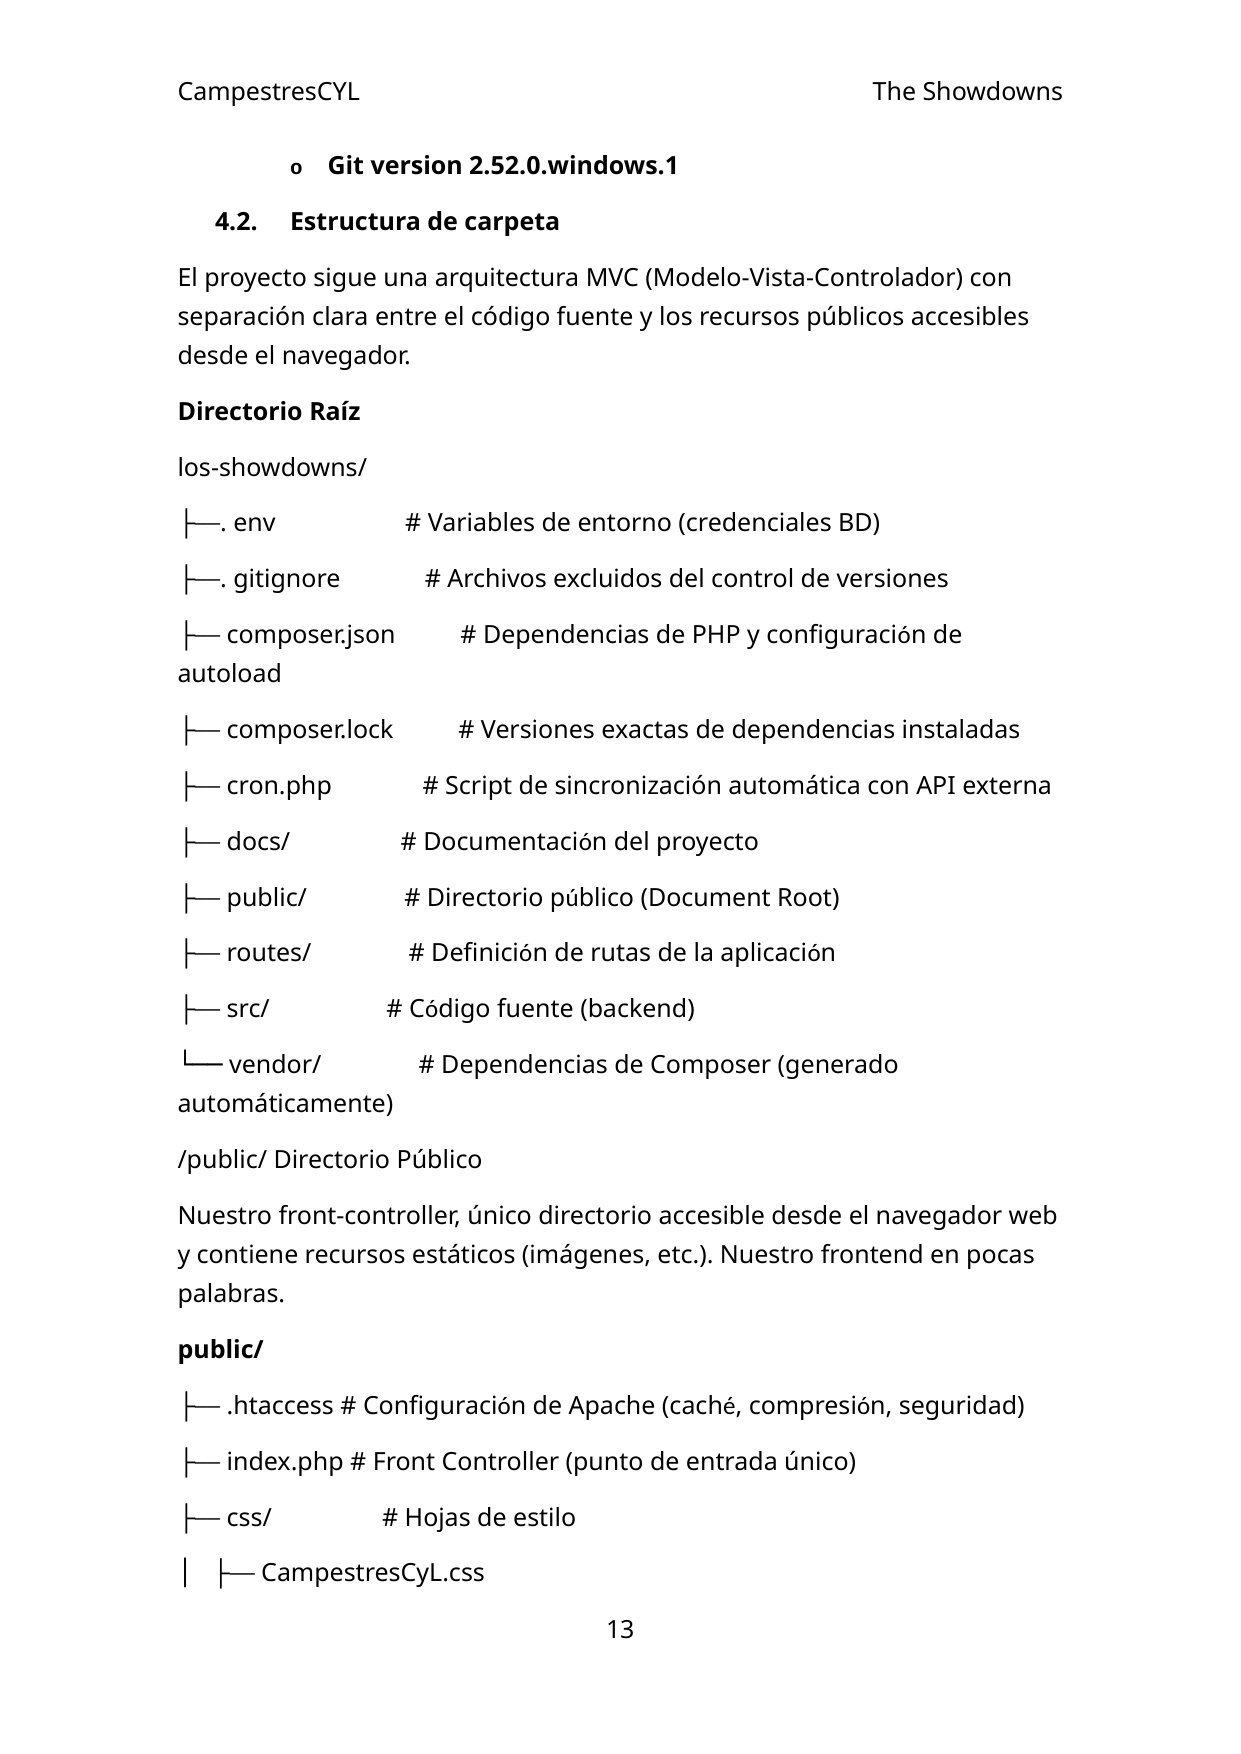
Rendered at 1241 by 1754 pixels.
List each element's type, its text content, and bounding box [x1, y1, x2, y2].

text ├── routes/ # Definición de rutas de la aplicación [177, 935, 1063, 969]
text ├── docs/ # Documentación del proyecto [177, 823, 1063, 857]
text ├── .htaccess # Configuración de Apache (caché, compresión, seguridad) [177, 1388, 1063, 1422]
text El proyecto sigue una arquitectura MVC (Modelo-Vista-Controlador) con separación clara entre el código fuente y los recursos públicos accesibles desde el navegador. [177, 259, 1063, 372]
text └── vendor/ # Dependencias de Composer (generado automáticamente) [177, 1047, 1063, 1120]
text Directorio Raíz [177, 393, 1063, 427]
text public/ [177, 1332, 1063, 1366]
text ├── public/ # Directorio público (Document Root) [177, 879, 1063, 913]
text ├──. env # Variables de entorno (credenciales BD) [177, 505, 1063, 539]
text ├──. gitignore # Archivos excluidos del control de versiones [177, 561, 1063, 595]
text │ ├── CampestresCyL.css [177, 1555, 1063, 1589]
text ├── composer.json # Dependencias de PHP y configuración de autoload [177, 617, 1063, 690]
text ├── cron.php # Script de sincronización automática con API externa [177, 768, 1063, 802]
text los-showdowns/ [177, 449, 1063, 483]
text /public/ Directorio Público [177, 1142, 1063, 1176]
text ├── index.php # Front Controller (punto de entrada único) [177, 1443, 1063, 1477]
text Nuestro front-controller, único directorio accesible desde el navegador web y contiene recursos estáticos (imágenes, etc.). Nuestro frontend en pocas palabras. [177, 1198, 1063, 1310]
text ├── css/ # Hojas de estilo [177, 1499, 1063, 1533]
subtitle Estructura de carpeta [215, 203, 1063, 237]
text ├── composer.lock # Versiones exactas de dependencias instaladas [177, 712, 1063, 746]
list Git version 2.52.0.windows.1 [290, 148, 1063, 182]
text ├── src/ # Código fuente (backend) [177, 991, 1063, 1025]
